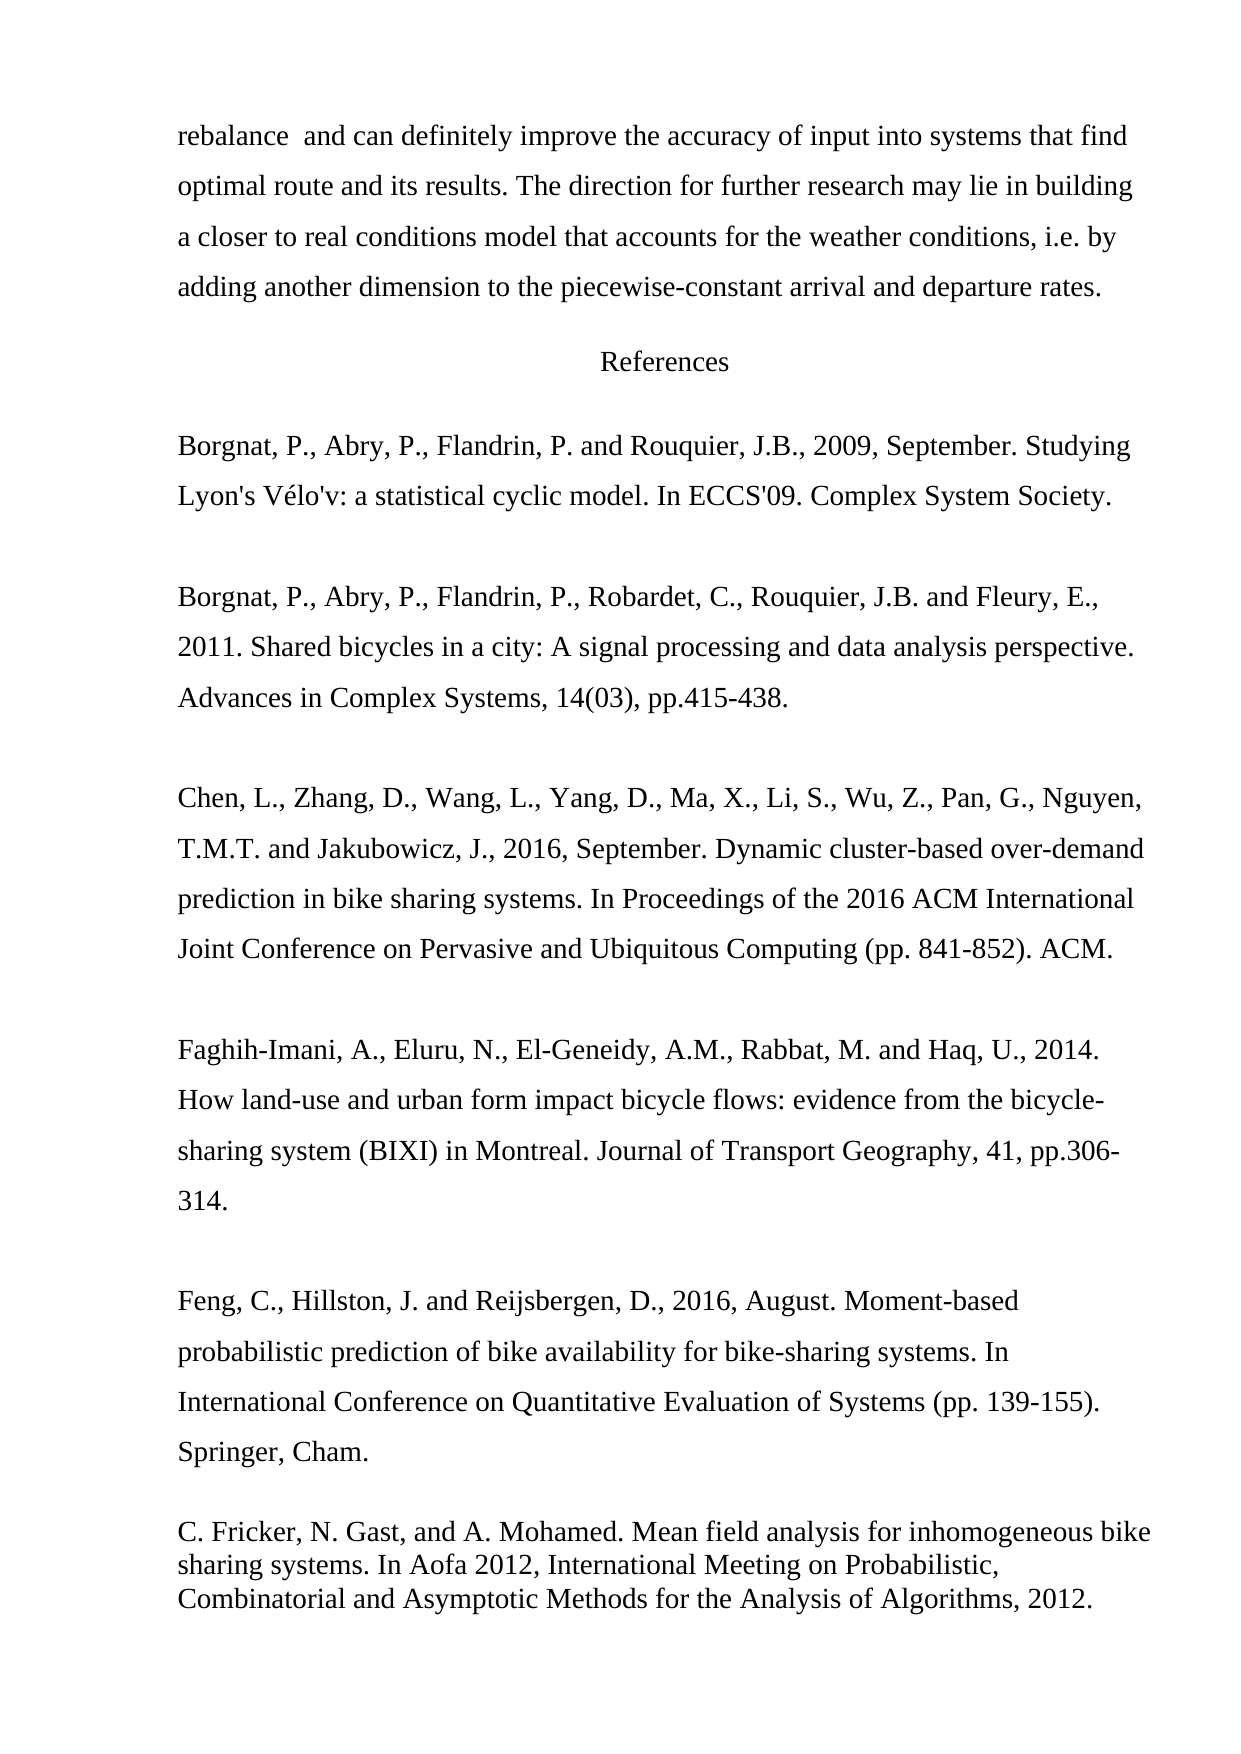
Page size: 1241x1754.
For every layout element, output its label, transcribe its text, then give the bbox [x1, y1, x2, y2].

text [177, 118, 1152, 303]
text Feng, C., Hillston, J. and Reijsbergen, D., 2016, August. Moment-based probabilistic prediction of bike availability for bike-sharing systems. In International Conference on Quantitative Evaluation of Systems (pp. 139-155). Springer, Cham. [177, 1283, 1152, 1468]
text Chen, L., Zhang, D., Wang, L., Yang, D., Ma, X., Li, S., Wu, Z., Pan, G., Nguyen, T.M.T. and Jakubowicz, J., 2016, September. Dynamic cluster-based over-demand prediction in bike sharing systems. In Proceedings of the 2016 ACM International Joint Conference on Pervasive and Ubiquitous Computing (pp. 841-852). ACM. [177, 780, 1152, 965]
subtitle References [177, 344, 1152, 378]
text C. Fricker, N. Gast, and A. Mohamed. Mean field analysis for inhomogeneous bike sharing systems. In Aofa 2012, International Meeting on Probabilistic, Combinatorial and Asymptotic Methods for the Analysis of Algorithms, 2012. [177, 1514, 1152, 1614]
text Faghih-Imani, A., Eluru, N., El-Geneidy, A.M., Rabbat, M. and Haq, U., 2014. How land-use and urban form impact bicycle flows: evidence from the bicycle-sharing system (BIXI) in Montreal. Journal of Transport Geography, 41, pp.306-314. [177, 1032, 1152, 1216]
text Borgnat, P., Abry, P., Flandrin, P. and Rouquier, J.B., 2009, September. Studying Lyon's Vélo'v: a statistical cyclic model. In ECCS'09. Complex System Society. [177, 428, 1152, 512]
text Borgnat, P., Abry, P., Flandrin, P., Robardet, C., Rouquier, J.B. and Fleury, E., 2011. Shared bicycles in a city: A signal processing and data analysis perspective. Advances in Complex Systems, 14(03), pp.415-438. [177, 579, 1152, 713]
